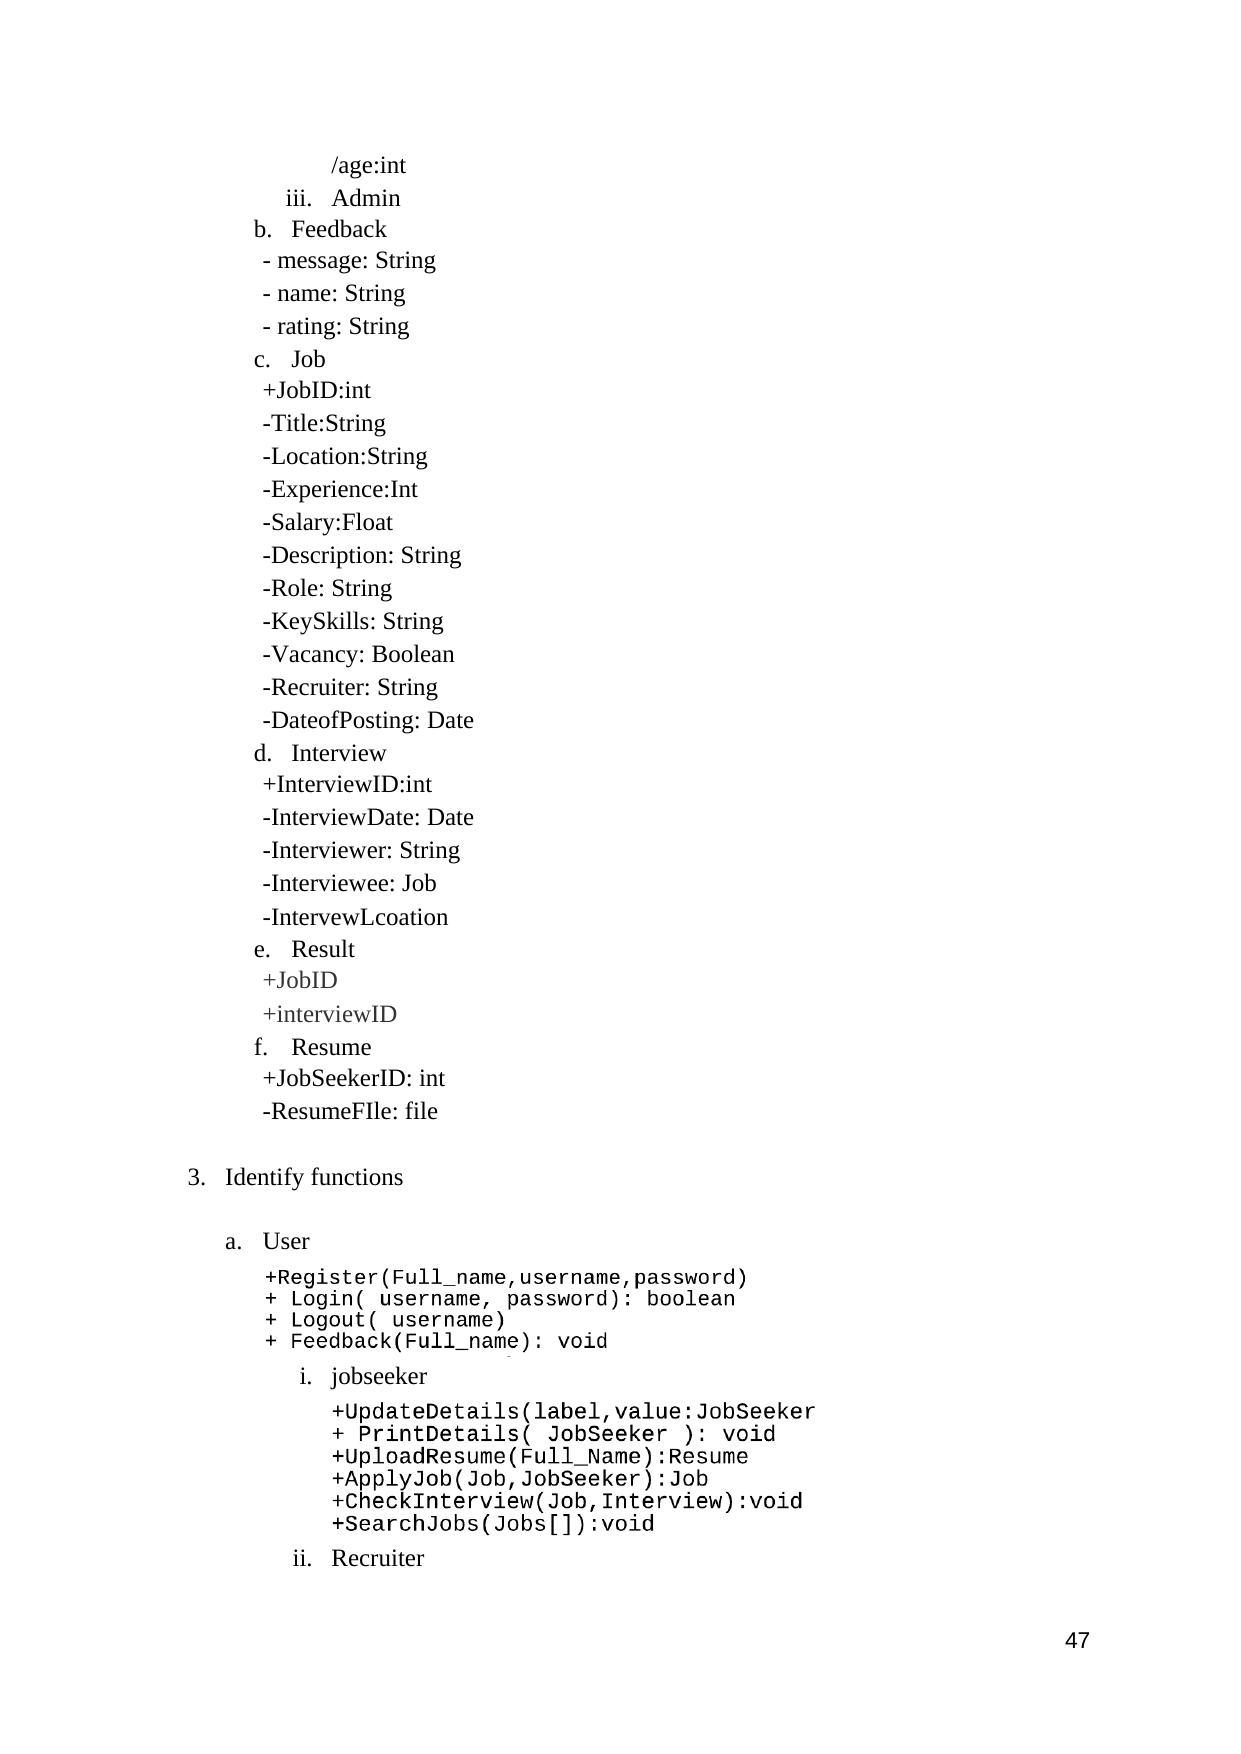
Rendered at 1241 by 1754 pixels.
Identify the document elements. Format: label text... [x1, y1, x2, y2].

list -Recruiter: String [262, 672, 865, 701]
list Recruiter [312, 1543, 865, 1572]
list Result [253, 934, 865, 963]
list -InterviewDate: Date [262, 802, 865, 831]
list -Salary:Float [262, 507, 865, 536]
list Identify functions [187, 1162, 865, 1191]
list -ResumeFIle: file [262, 1096, 865, 1124]
list - message: String [262, 245, 865, 274]
list -Role: String [262, 573, 865, 602]
list - rating: String [262, 311, 865, 340]
list -Interviewee: Job [262, 868, 865, 897]
list -Experience:Int [262, 474, 865, 503]
list User [225, 1226, 865, 1254]
list +interviewID [262, 999, 865, 1027]
picture [262, 1256, 754, 1357]
list -IntervewLcoation [262, 902, 865, 930]
list +InterviewID:int [262, 769, 865, 798]
list Interview [253, 738, 865, 767]
list -KeySkills: String [262, 606, 865, 635]
list Admin [312, 183, 865, 212]
list +JobSeekerID: int [262, 1063, 865, 1091]
list Resume [253, 1032, 865, 1060]
list -Description: String [262, 540, 865, 569]
list -Interviewer: String [262, 836, 865, 864]
list Job [253, 344, 865, 373]
list +JobID:int [262, 375, 865, 404]
list Feedback [253, 214, 865, 243]
list +JobID [262, 966, 865, 994]
list -Vacancy: Boolean [262, 639, 865, 668]
picture [331, 1391, 819, 1541]
list /age:int [331, 150, 865, 179]
list -Location:String [262, 441, 865, 470]
list - name: String [262, 278, 865, 307]
list -DateofPosting: Date [262, 705, 865, 734]
list -Title:String [262, 408, 865, 437]
